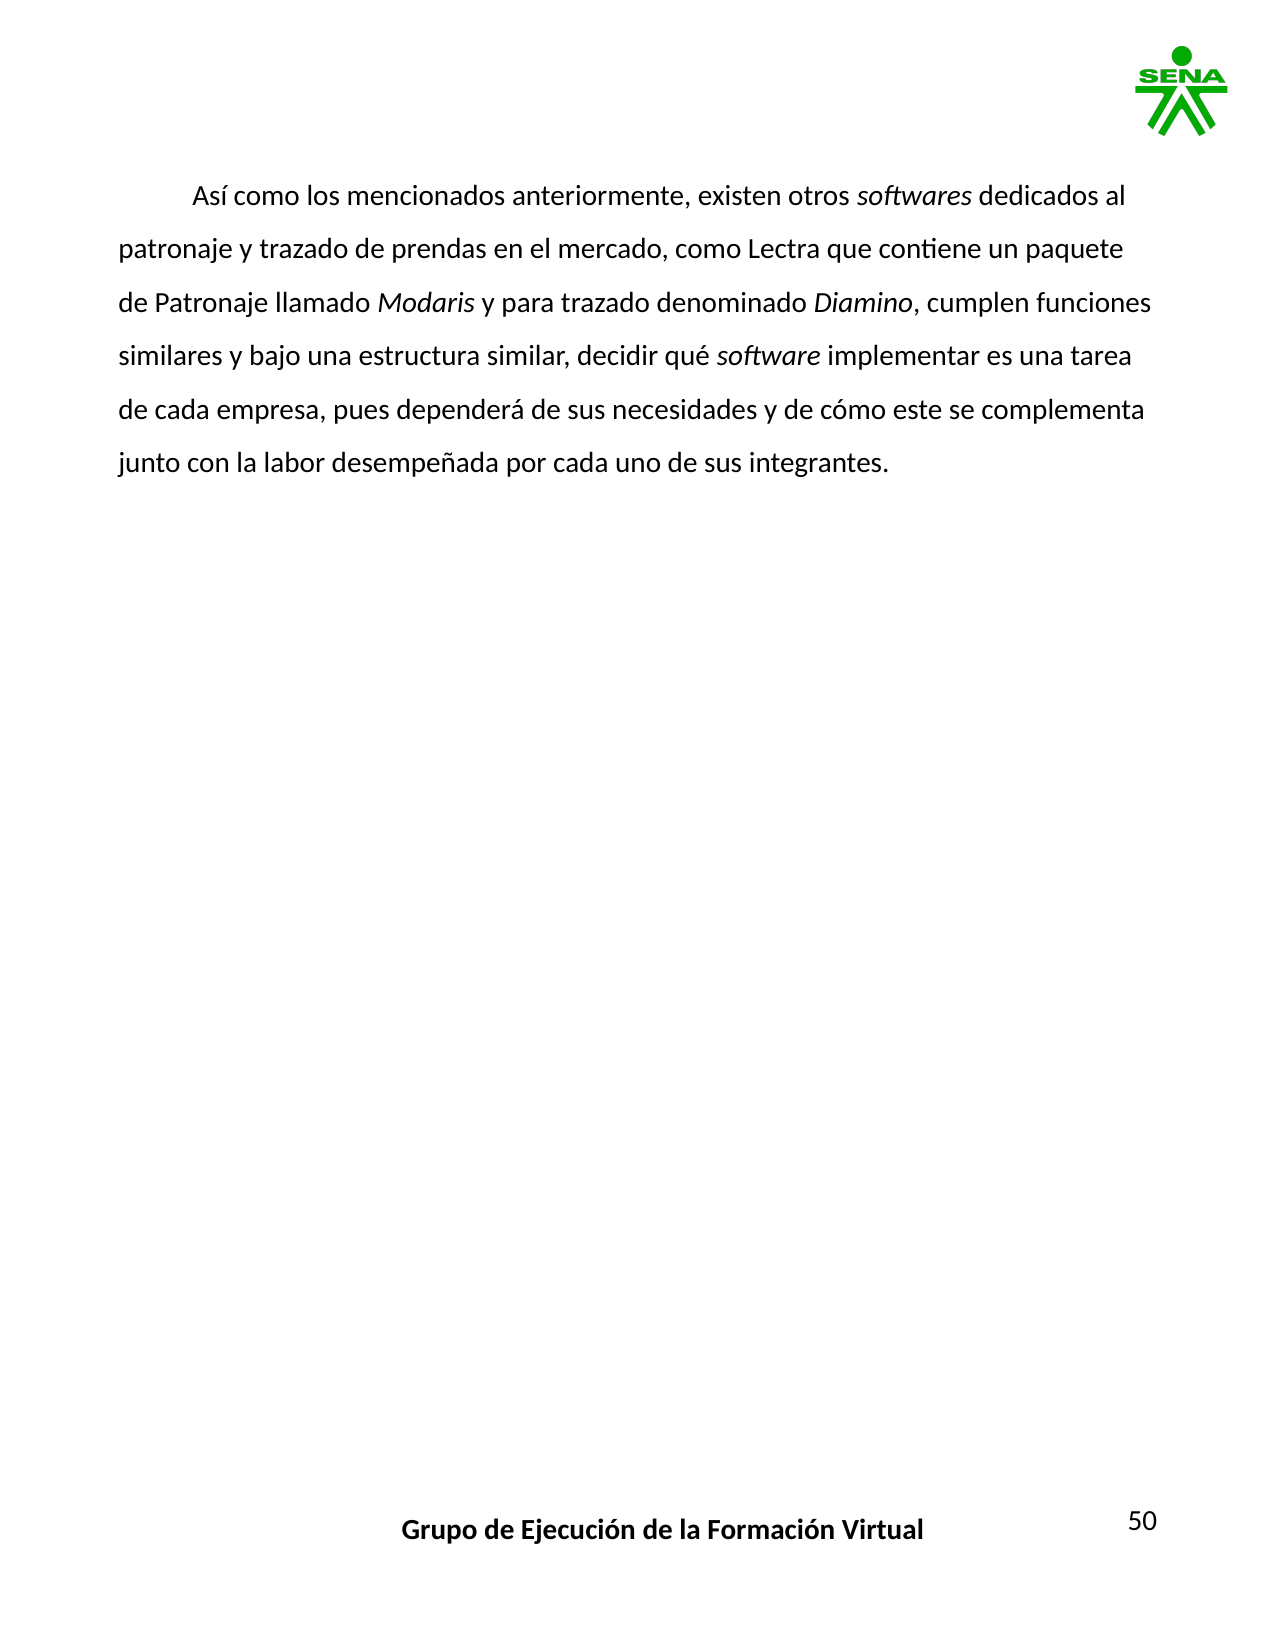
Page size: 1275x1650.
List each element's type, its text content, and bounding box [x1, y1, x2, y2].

text Así como los mencionados anteriormente, existen otros softwares dedicados al patronaje y trazado de prendas en el mercado, como Lectra que contiene un paquete de Patronaje llamado Modaris y para trazado denominado Diamino, cumplen funciones similares y bajo una estructura similar, decidir qué software implementar es una tarea de cada empresa, pues dependerá de sus necesidades y de cómo este se complementa junto con la labor desempeñada por cada uno de sus integrantes. [118, 177, 1157, 480]
picture [1135, 46, 1228, 136]
